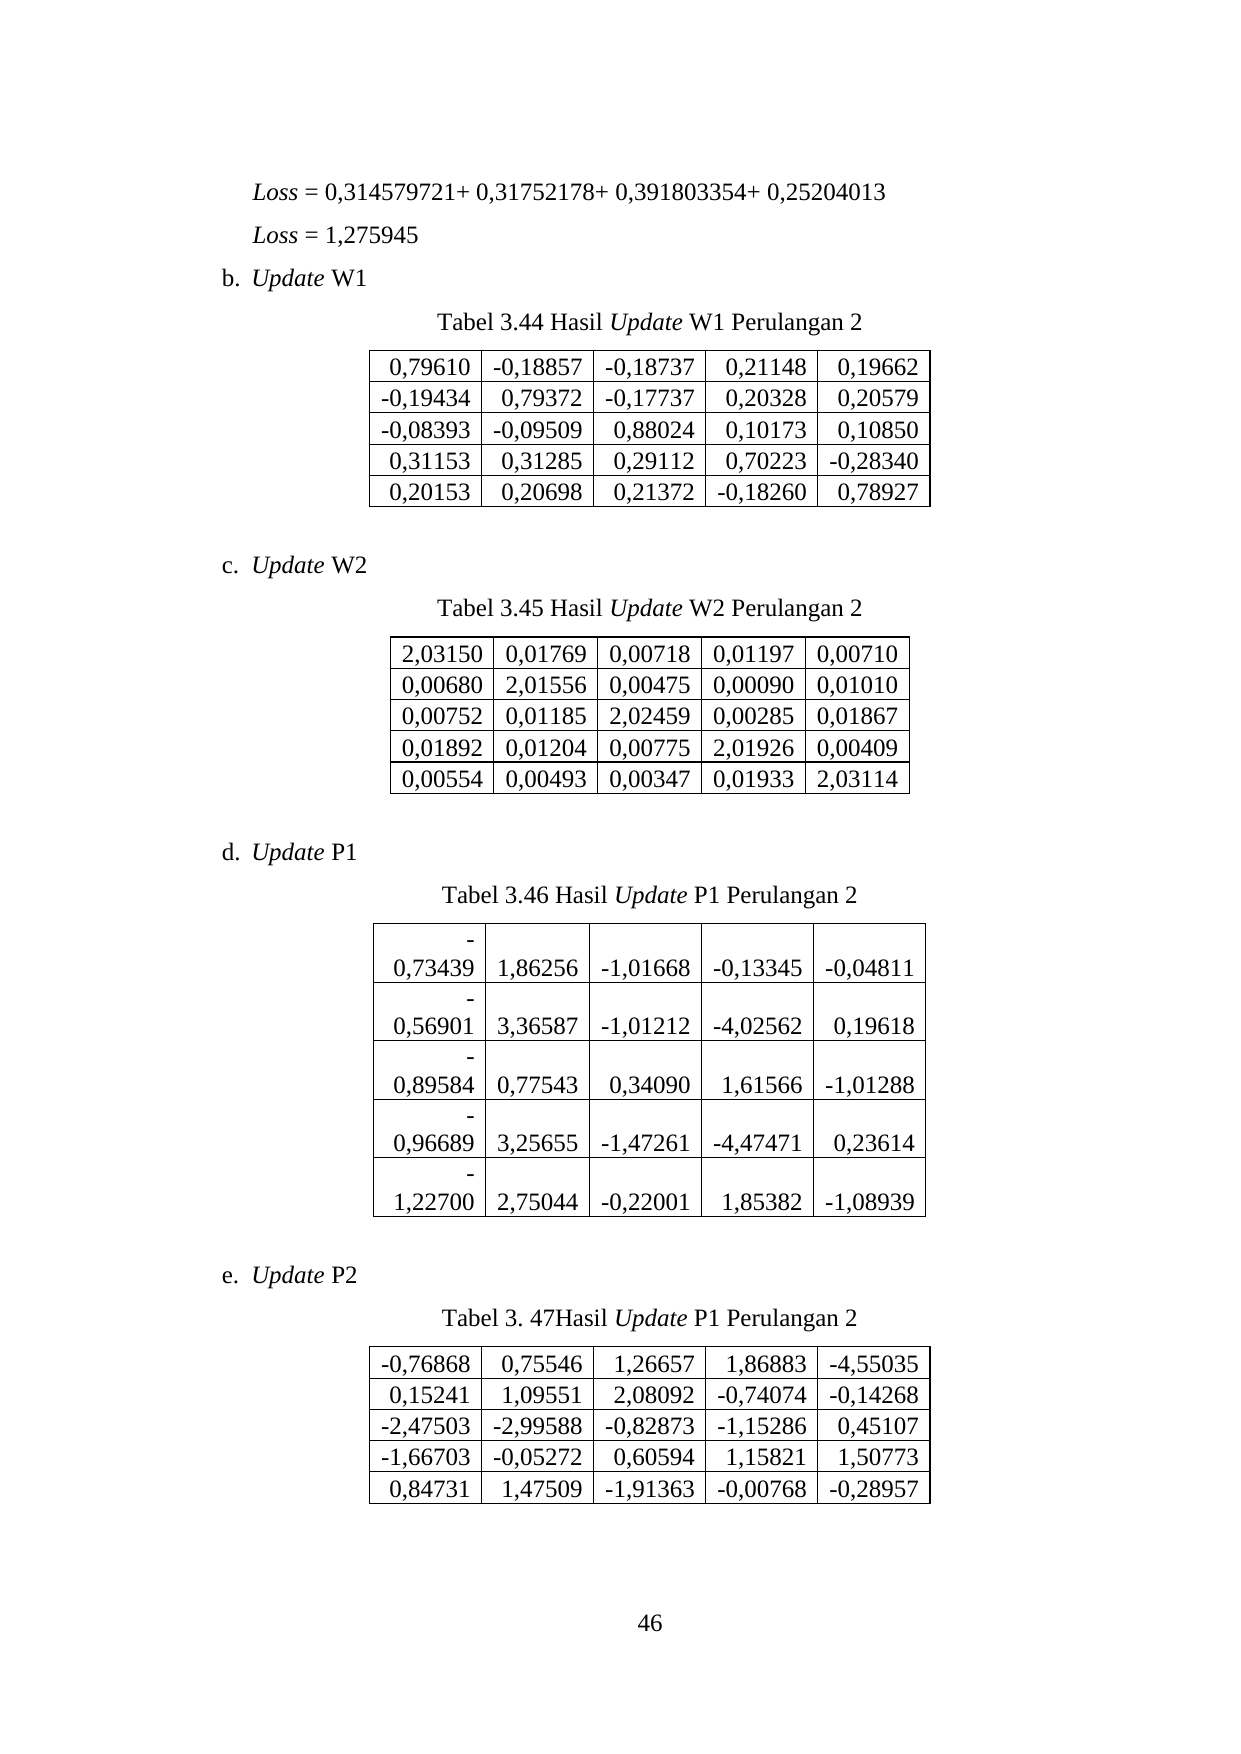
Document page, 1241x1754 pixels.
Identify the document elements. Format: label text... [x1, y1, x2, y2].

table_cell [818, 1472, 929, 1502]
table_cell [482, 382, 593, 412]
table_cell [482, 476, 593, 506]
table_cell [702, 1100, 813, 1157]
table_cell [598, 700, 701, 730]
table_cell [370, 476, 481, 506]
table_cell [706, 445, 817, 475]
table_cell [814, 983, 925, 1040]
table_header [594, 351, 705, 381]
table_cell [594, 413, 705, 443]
text Loss = 0,314579721+ 0,31752178+ 0,391803354+ 0,25204013 [177, 177, 1122, 206]
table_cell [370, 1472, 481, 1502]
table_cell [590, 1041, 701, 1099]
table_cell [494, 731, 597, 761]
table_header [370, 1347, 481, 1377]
list Update P2 [222, 1260, 1122, 1289]
text Tabel 3. Hasil Update P1 Perulangan 2 [177, 1303, 1122, 1332]
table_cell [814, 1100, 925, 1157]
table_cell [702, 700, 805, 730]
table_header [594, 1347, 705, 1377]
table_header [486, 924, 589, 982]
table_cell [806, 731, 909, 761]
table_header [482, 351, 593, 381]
text Tabel 3. Hasil Update P1 Perulangan 2 [177, 880, 1122, 909]
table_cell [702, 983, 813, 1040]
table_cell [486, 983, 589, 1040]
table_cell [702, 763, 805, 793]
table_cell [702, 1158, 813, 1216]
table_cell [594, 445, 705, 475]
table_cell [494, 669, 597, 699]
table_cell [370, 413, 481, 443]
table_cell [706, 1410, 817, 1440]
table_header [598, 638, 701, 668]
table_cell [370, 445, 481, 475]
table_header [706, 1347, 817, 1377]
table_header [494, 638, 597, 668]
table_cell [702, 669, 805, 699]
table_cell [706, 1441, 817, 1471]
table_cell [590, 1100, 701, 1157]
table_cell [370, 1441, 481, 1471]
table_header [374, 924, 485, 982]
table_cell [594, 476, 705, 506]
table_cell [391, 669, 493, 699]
list Update P1 [222, 837, 1122, 866]
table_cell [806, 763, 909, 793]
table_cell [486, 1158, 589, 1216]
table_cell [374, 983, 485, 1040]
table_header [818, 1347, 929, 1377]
list Update W2 [222, 550, 1122, 579]
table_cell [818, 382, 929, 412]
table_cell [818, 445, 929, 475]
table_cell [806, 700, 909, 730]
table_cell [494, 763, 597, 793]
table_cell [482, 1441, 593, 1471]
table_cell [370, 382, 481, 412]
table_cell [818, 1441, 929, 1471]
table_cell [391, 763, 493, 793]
text Loss = 1,275945 [177, 220, 1122, 249]
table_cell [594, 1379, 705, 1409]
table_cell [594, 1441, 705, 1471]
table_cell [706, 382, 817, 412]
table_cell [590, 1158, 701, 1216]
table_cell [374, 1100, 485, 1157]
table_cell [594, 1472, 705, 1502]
list Update W1 [222, 263, 1122, 292]
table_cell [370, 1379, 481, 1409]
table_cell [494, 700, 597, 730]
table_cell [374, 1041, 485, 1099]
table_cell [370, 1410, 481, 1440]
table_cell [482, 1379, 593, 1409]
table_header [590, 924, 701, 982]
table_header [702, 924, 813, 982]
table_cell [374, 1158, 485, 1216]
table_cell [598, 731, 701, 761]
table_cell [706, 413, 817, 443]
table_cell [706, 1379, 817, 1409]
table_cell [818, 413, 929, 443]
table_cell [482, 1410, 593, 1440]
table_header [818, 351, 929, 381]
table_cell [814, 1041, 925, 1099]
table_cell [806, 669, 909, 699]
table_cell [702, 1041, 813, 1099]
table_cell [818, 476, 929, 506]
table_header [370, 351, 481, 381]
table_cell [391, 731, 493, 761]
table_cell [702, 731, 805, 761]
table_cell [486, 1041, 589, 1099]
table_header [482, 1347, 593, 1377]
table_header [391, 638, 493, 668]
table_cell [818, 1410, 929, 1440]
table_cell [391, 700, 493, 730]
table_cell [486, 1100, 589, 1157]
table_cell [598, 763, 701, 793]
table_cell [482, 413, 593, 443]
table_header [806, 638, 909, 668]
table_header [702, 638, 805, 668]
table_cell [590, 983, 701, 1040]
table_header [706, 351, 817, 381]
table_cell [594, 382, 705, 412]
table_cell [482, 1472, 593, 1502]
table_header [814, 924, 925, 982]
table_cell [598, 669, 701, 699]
text Tabel 3. Hasil Update W1 Perulangan 2 [177, 307, 1122, 335]
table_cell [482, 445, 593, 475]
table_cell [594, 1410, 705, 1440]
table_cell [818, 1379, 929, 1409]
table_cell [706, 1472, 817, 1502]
text Tabel 3. Hasil Update W2 Perulangan 2 [177, 593, 1122, 622]
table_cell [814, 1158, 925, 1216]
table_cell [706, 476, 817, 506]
